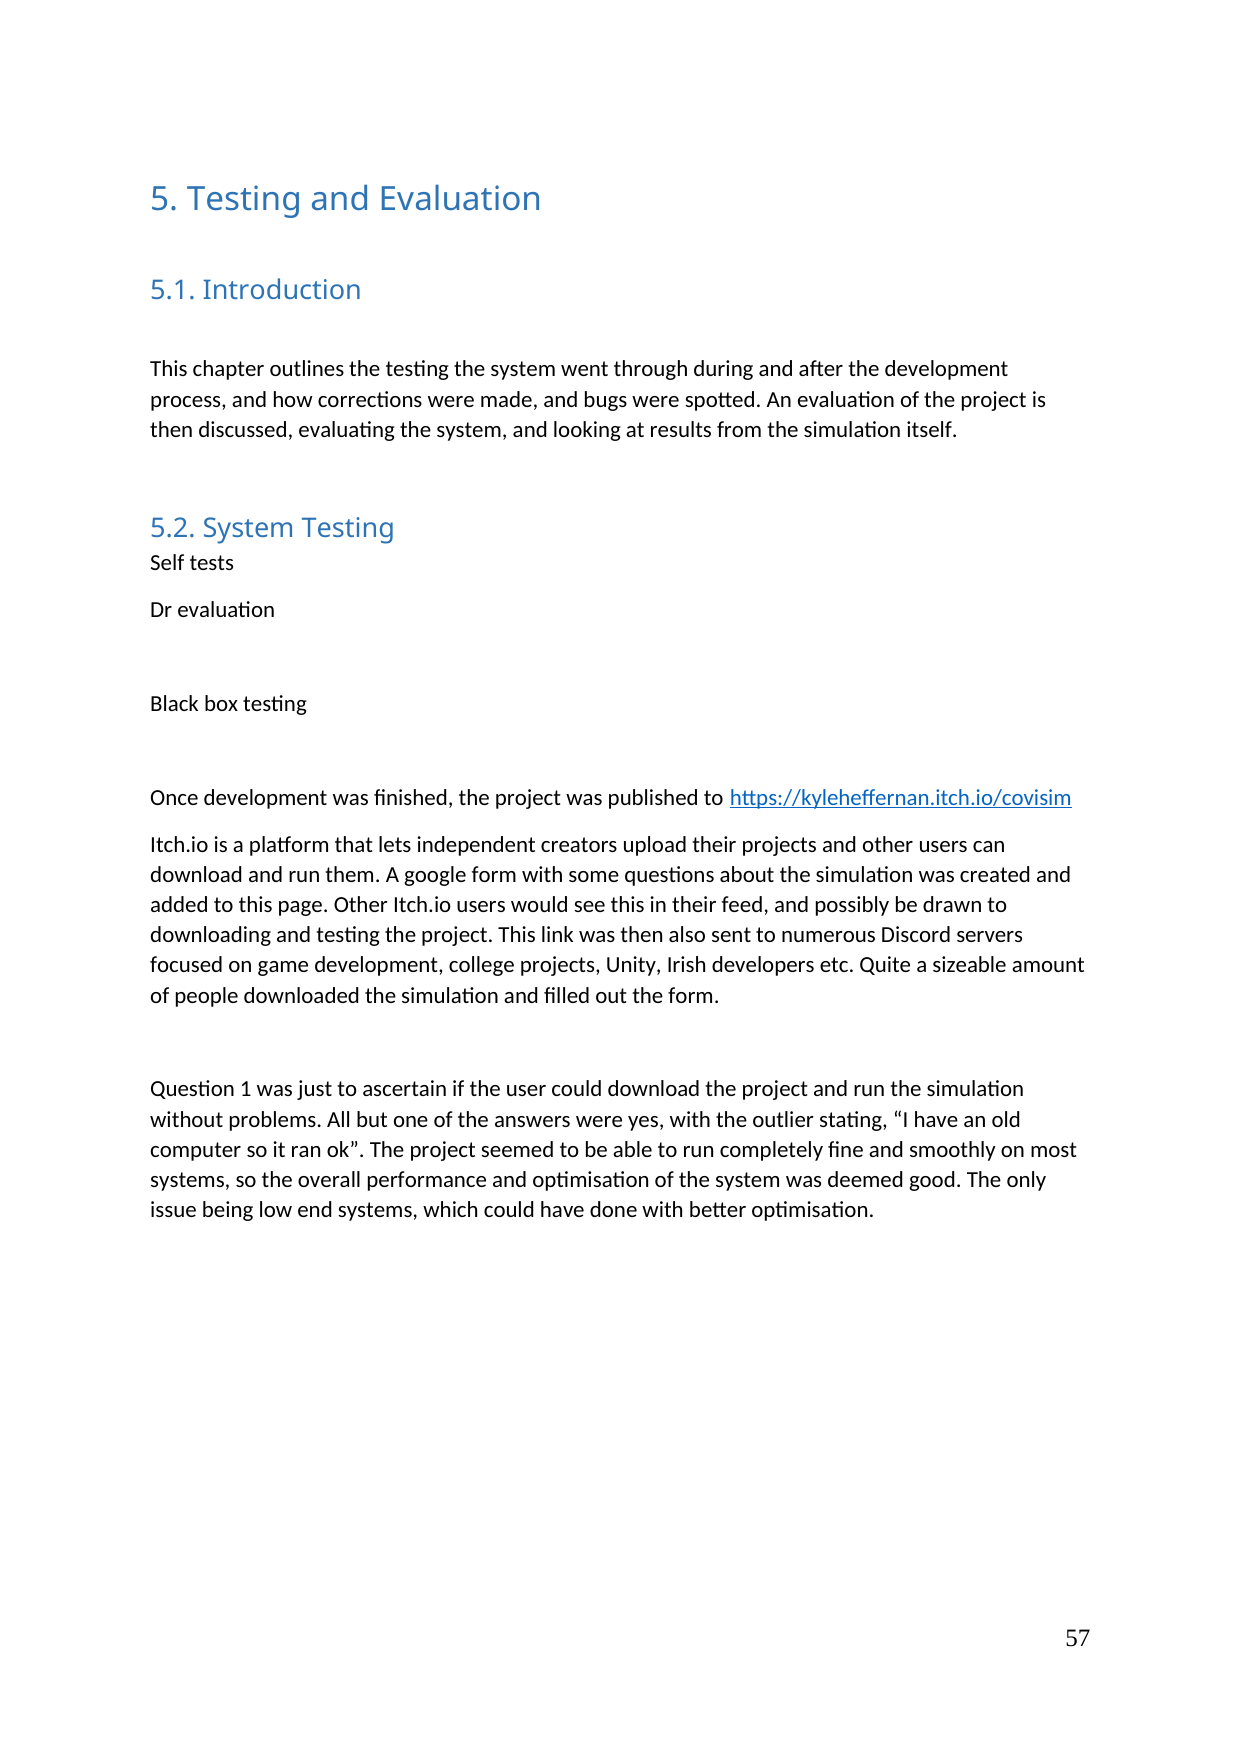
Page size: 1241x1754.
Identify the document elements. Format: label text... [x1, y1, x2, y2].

text Self tests [150, 548, 1090, 577]
subtitle 5.1. Introduction [150, 271, 1090, 308]
subtitle 5.2. System Testing [150, 509, 1090, 546]
text Black box testing [150, 689, 1090, 717]
text This chapter outlines the testing the system went through during and after the development process, and how corrections were made, and bugs were spotted. An evaluation of the project is then discussed, evaluating the system, and looking at results from the simulation itself. [150, 354, 1090, 443]
subtitle 5. Testing and Evaluation [150, 175, 1090, 220]
text Itch.io is a platform that lets independent creators upload their projects and other users can download and run them. A google form with some questions about the simulation was created and added to this page. Other Itch.io users would see this in their feed, and possibly be drawn to downloading and testing the project. This link was then also sent to numerous Discord servers focused on game development, college projects, Unity, Irish developers etc. Quite a sizeable amount of people downloaded the simulation and filled out the form. [150, 830, 1090, 1009]
text Once development was finished, the project was published to https://kyleheffernan.itch.io/covisim [150, 783, 1090, 811]
text Question 1 was just to ascertain if the user could download the project and run the simulation without problems. All but one of the answers were yes, with the outlier stating, “I have an old computer so it ran ok”. The project seemed to be able to run completely fine and smoothly on most systems, so the overall performance and optimisation of the system was deemed good. The only issue being low end systems, which could have done with better optimisation. [150, 1074, 1090, 1223]
text Dr evaluation [150, 595, 1090, 623]
